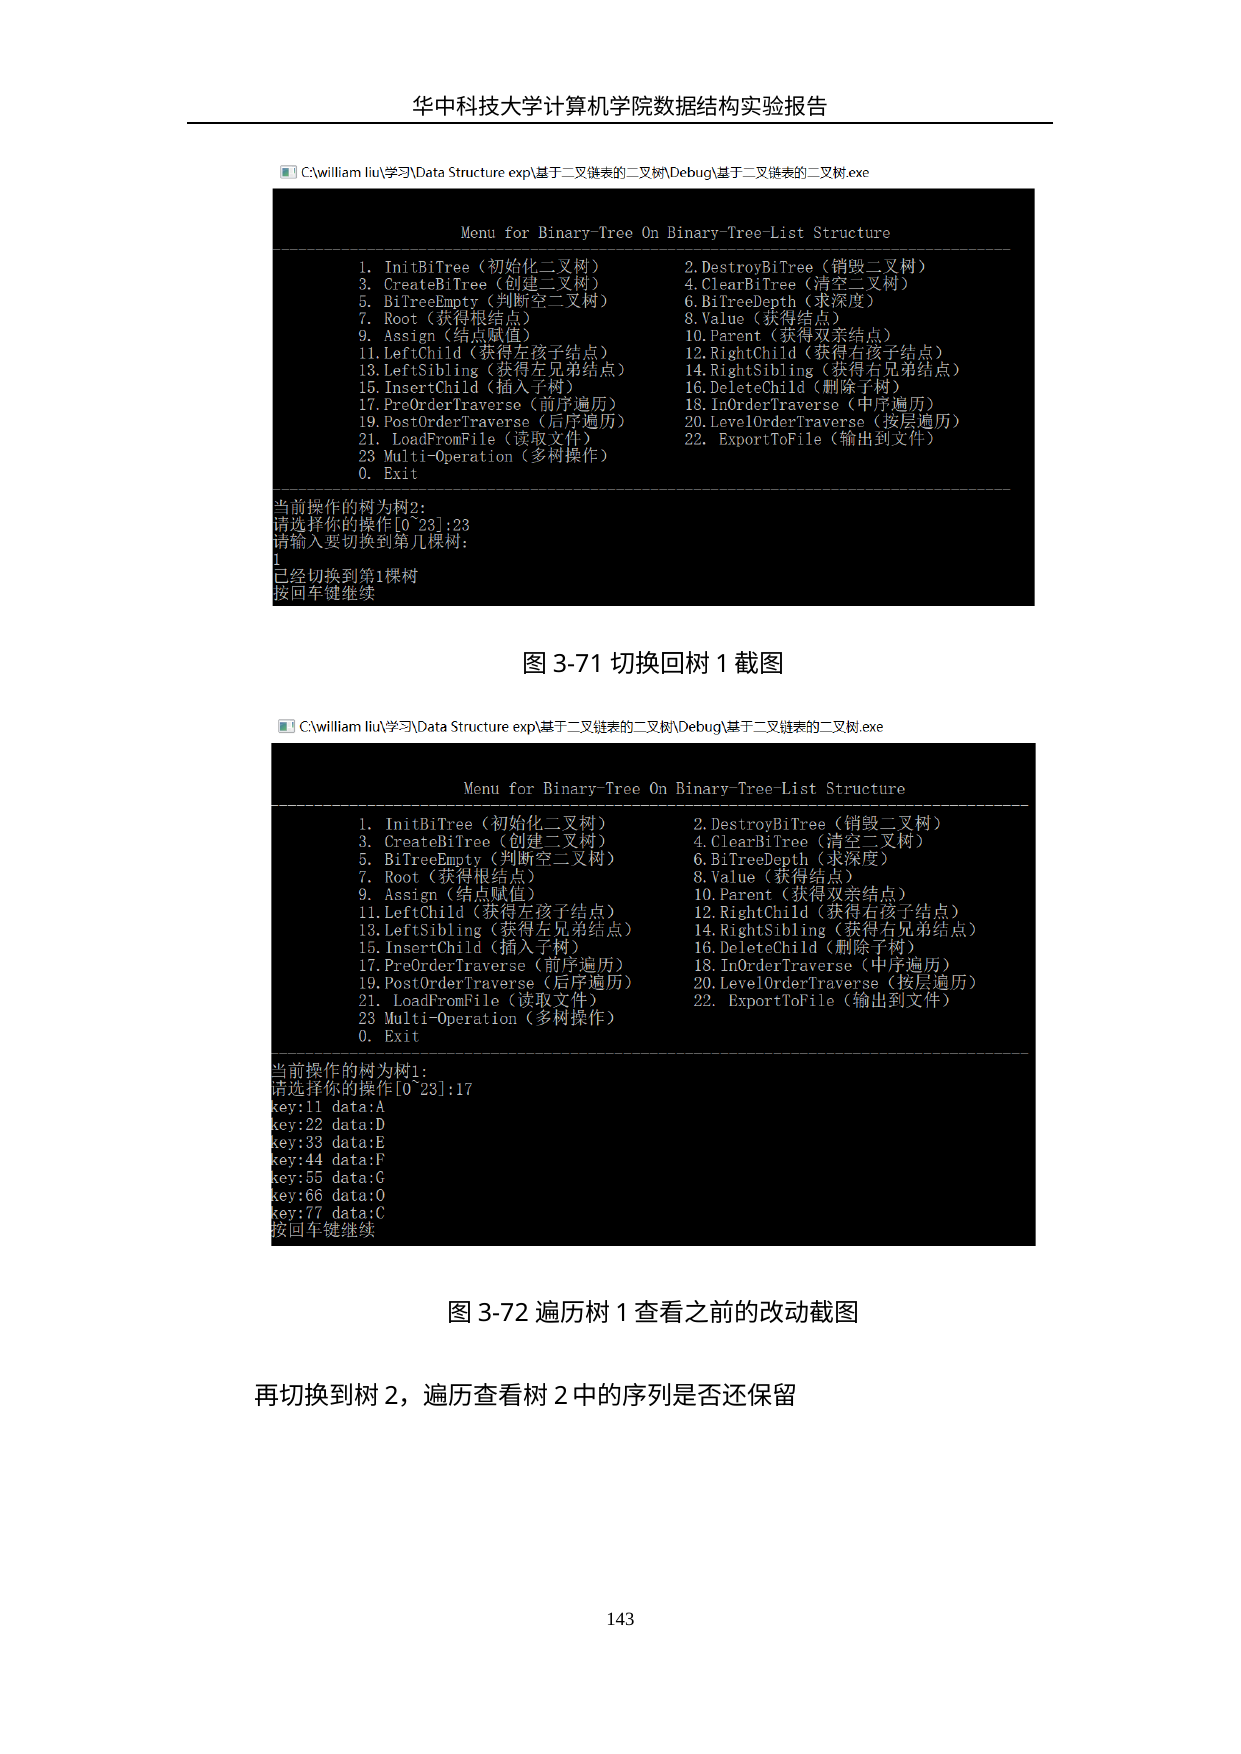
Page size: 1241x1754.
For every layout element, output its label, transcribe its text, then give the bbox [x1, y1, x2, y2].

picture [271, 712, 1036, 1246]
list 图3-72 遍历树1查看之前的改动截图 [254, 1278, 1053, 1343]
list 再切换到树2，遍历查看树2中的序列是否还保留 [254, 1361, 1053, 1426]
picture [272, 162, 1035, 606]
list 图3-71 切换回树1截图 [254, 629, 1053, 694]
